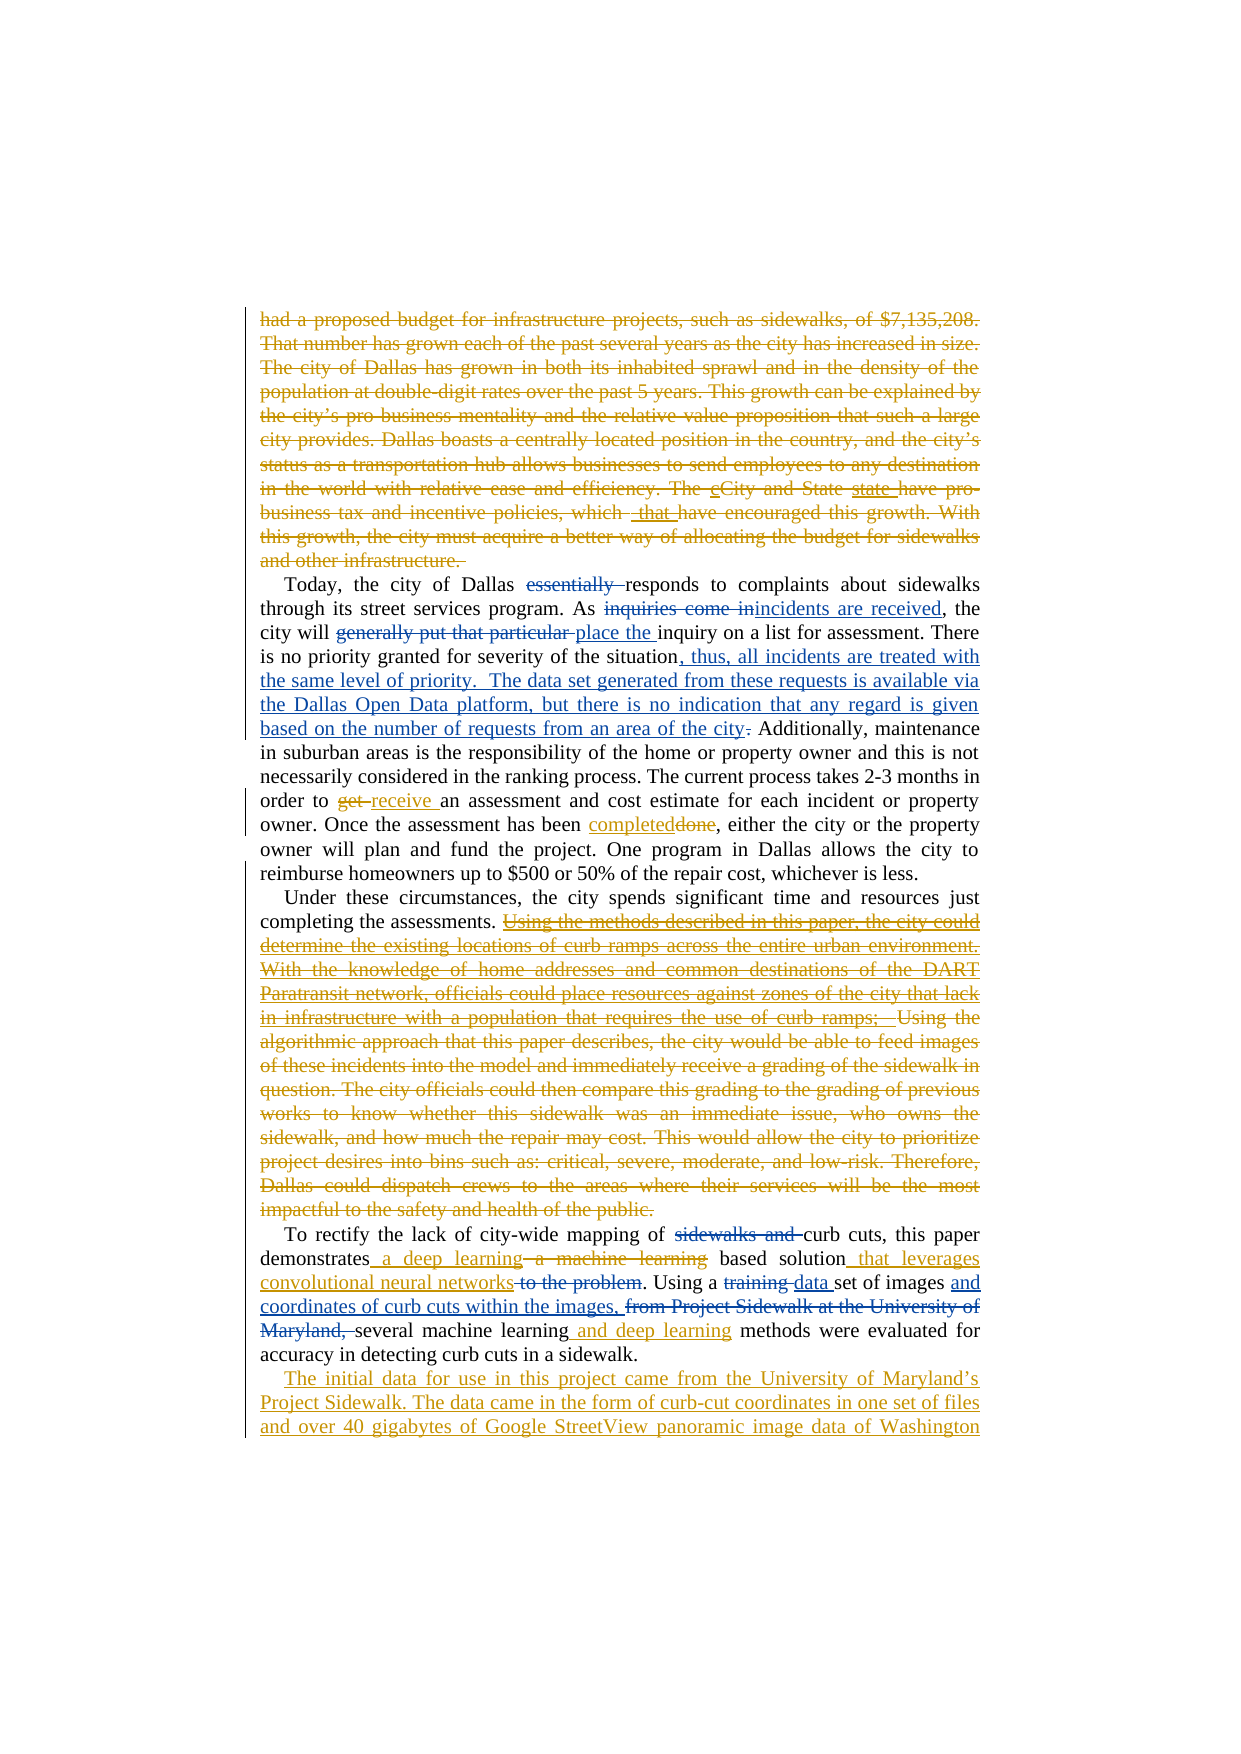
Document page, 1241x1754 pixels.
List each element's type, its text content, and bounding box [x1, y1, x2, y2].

text Under these circumstances, the city spends significant time and resources just completing the assessments. [260, 1003, 980, 1018]
text Under these circumstances, the city spends significant time and resources just completing the assessments. [260, 1139, 980, 1162]
text Today, the city of Dallas responds to complaints about sidewalks through its street services program. As , the city will inquiry on a list for assessment. There is no priority granted for severity of the situation Additionally, maintenance in suburban areas is the responsibility of the home or property owner and this is not necessarily considered in the ranking process. The current process takes 2-3 months in order to an assessment and cost estimate for each incident or property owner. Once the assessment has been , either the city or the property owner will plan and fund the project. One program in Dallas allows the city to reimburse homeowners up to $500 or 50% of the repair cost, whichever is less. [260, 572, 980, 689]
text Under these circumstances, the city spends significant time and resources just completing the assessments. [260, 1043, 980, 1066]
text Under these circumstances, the city spends significant time and resources just completing the assessments. [260, 979, 980, 994]
text Under these circumstances, the city spends significant time and resources just completing the assessments. [260, 1115, 980, 1138]
text Under these circumstances, the city spends significant time and resources just completing the assessments. [260, 955, 980, 970]
text Under these circumstances, the city spends significant time and resources just completing the assessments. [260, 1091, 980, 1114]
text Under these circumstances, the city spends significant time and resources just completing the assessments. [260, 1067, 980, 1090]
text Under these circumstances, the city spends significant time and resources just completing the assessments. [260, 1188, 980, 1221]
text Today, the city of Dallas responds to complaints about sidewalks through its street services program. As , the city will inquiry on a list for assessment. There is no priority granted for severity of the situation Additionally, maintenance in suburban areas is the responsibility of the home or property owner and this is not necessarily considered in the ranking process. The current process takes 2-3 months in order to an assessment and cost estimate for each incident or property owner. Once the assessment has been , either the city or the property owner will plan and fund the project. One program in Dallas allows the city to reimburse homeowners up to $500 or 50% of the repair cost, whichever is less. [260, 690, 980, 884]
text Under these circumstances, the city spends significant time and resources just completing the assessments. [260, 1163, 980, 1186]
text To rectify the lack of city-wide mapping of curb cuts, this paper demonstrates based solution. Using a set of images several machine learning methods were evaluated for accuracy in detecting curb cuts in a sidewalk. [260, 1221, 980, 1366]
text Under these circumstances, the city spends significant time and resources just completing the assessments. [260, 884, 980, 946]
text Under these circumstances, the city spends significant time and resources just completing the assessments. [260, 1019, 980, 1042]
